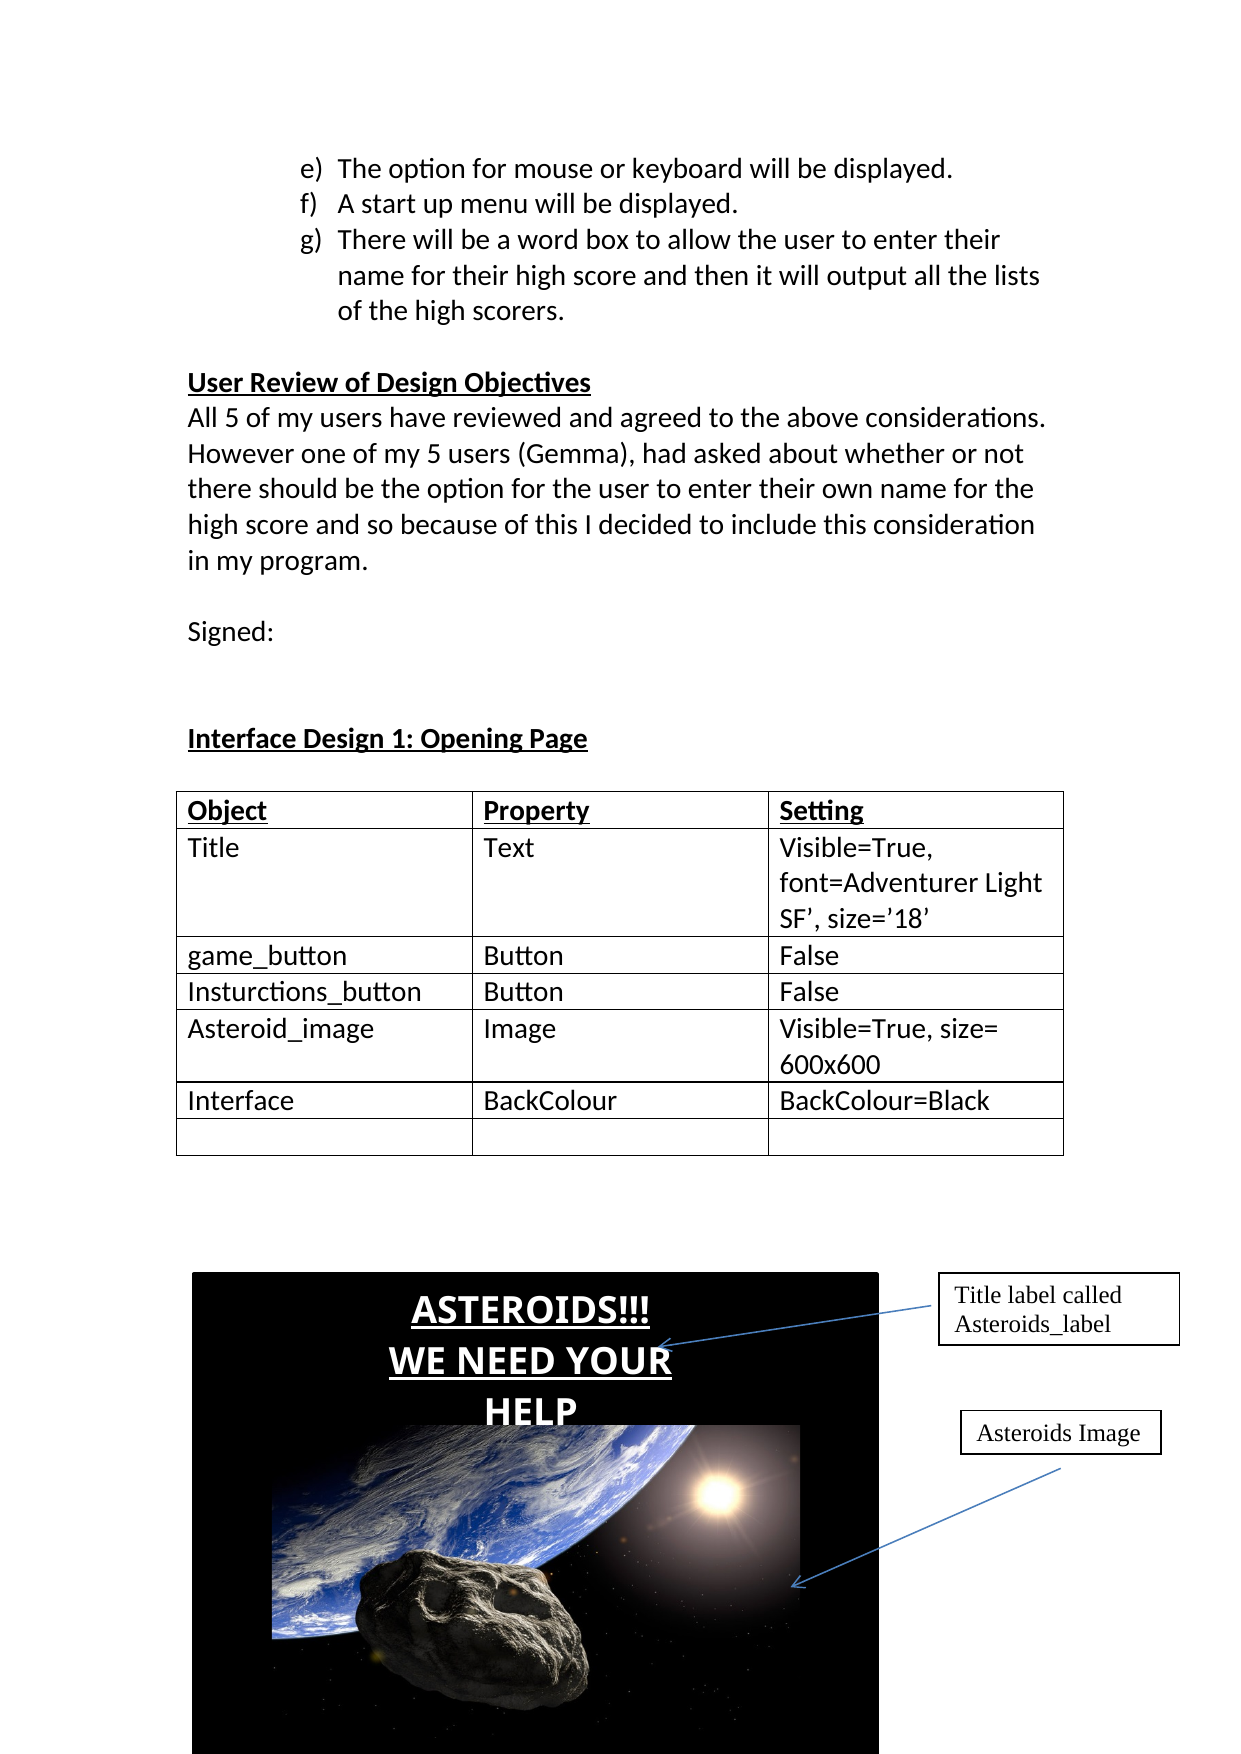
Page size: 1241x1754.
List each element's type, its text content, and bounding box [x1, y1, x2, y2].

table_cell Text [473, 829, 768, 936]
list A start up menu will be displayed. [300, 186, 1053, 221]
table_cell [769, 1119, 1063, 1155]
table_cell Visible=True, font=Adventurer Light SF’, size=’18’ [769, 829, 1063, 936]
list There will be a word box to allow the user to enter their name for their high score and then it will output all the lists of the high scorers. [300, 221, 1053, 328]
table_cell game_button [177, 937, 472, 972]
table_cell Image [473, 1010, 768, 1081]
table_cell Asteroid_image [177, 1010, 472, 1081]
table_cell Title [177, 829, 472, 936]
table_cell Button [473, 937, 768, 972]
table_header Object [177, 792, 472, 828]
table_cell Visible=True, size= 600x600 [769, 1010, 1063, 1081]
table_header Setting [769, 792, 1063, 828]
table_cell False [769, 937, 1063, 972]
text Interface Design 1: Opening Page [187, 720, 1053, 756]
table_cell [177, 1119, 472, 1155]
text Signed: [187, 613, 1053, 649]
table_header Property [473, 792, 768, 828]
table_cell Interface [177, 1083, 472, 1118]
table_cell Insturctions_button [177, 974, 472, 1009]
table_cell False [769, 974, 1063, 1009]
table_cell BackColour=Black [769, 1083, 1063, 1118]
text All 5 of my users have reviewed and agreed to the above considerations. However one of my 5 users (Gemma), had asked about whether or not there should be the option for the user to enter their own name for the high score and so because of this I decided to include this consideration in my program. [187, 399, 1053, 577]
table_cell [473, 1119, 768, 1155]
picture [271, 1425, 800, 1738]
table_cell BackColour [473, 1083, 768, 1118]
list The option for mouse or keyboard will be displayed. [300, 150, 1053, 186]
table_cell Button [473, 974, 768, 1009]
text User Review of Design Objectives [187, 364, 1053, 399]
